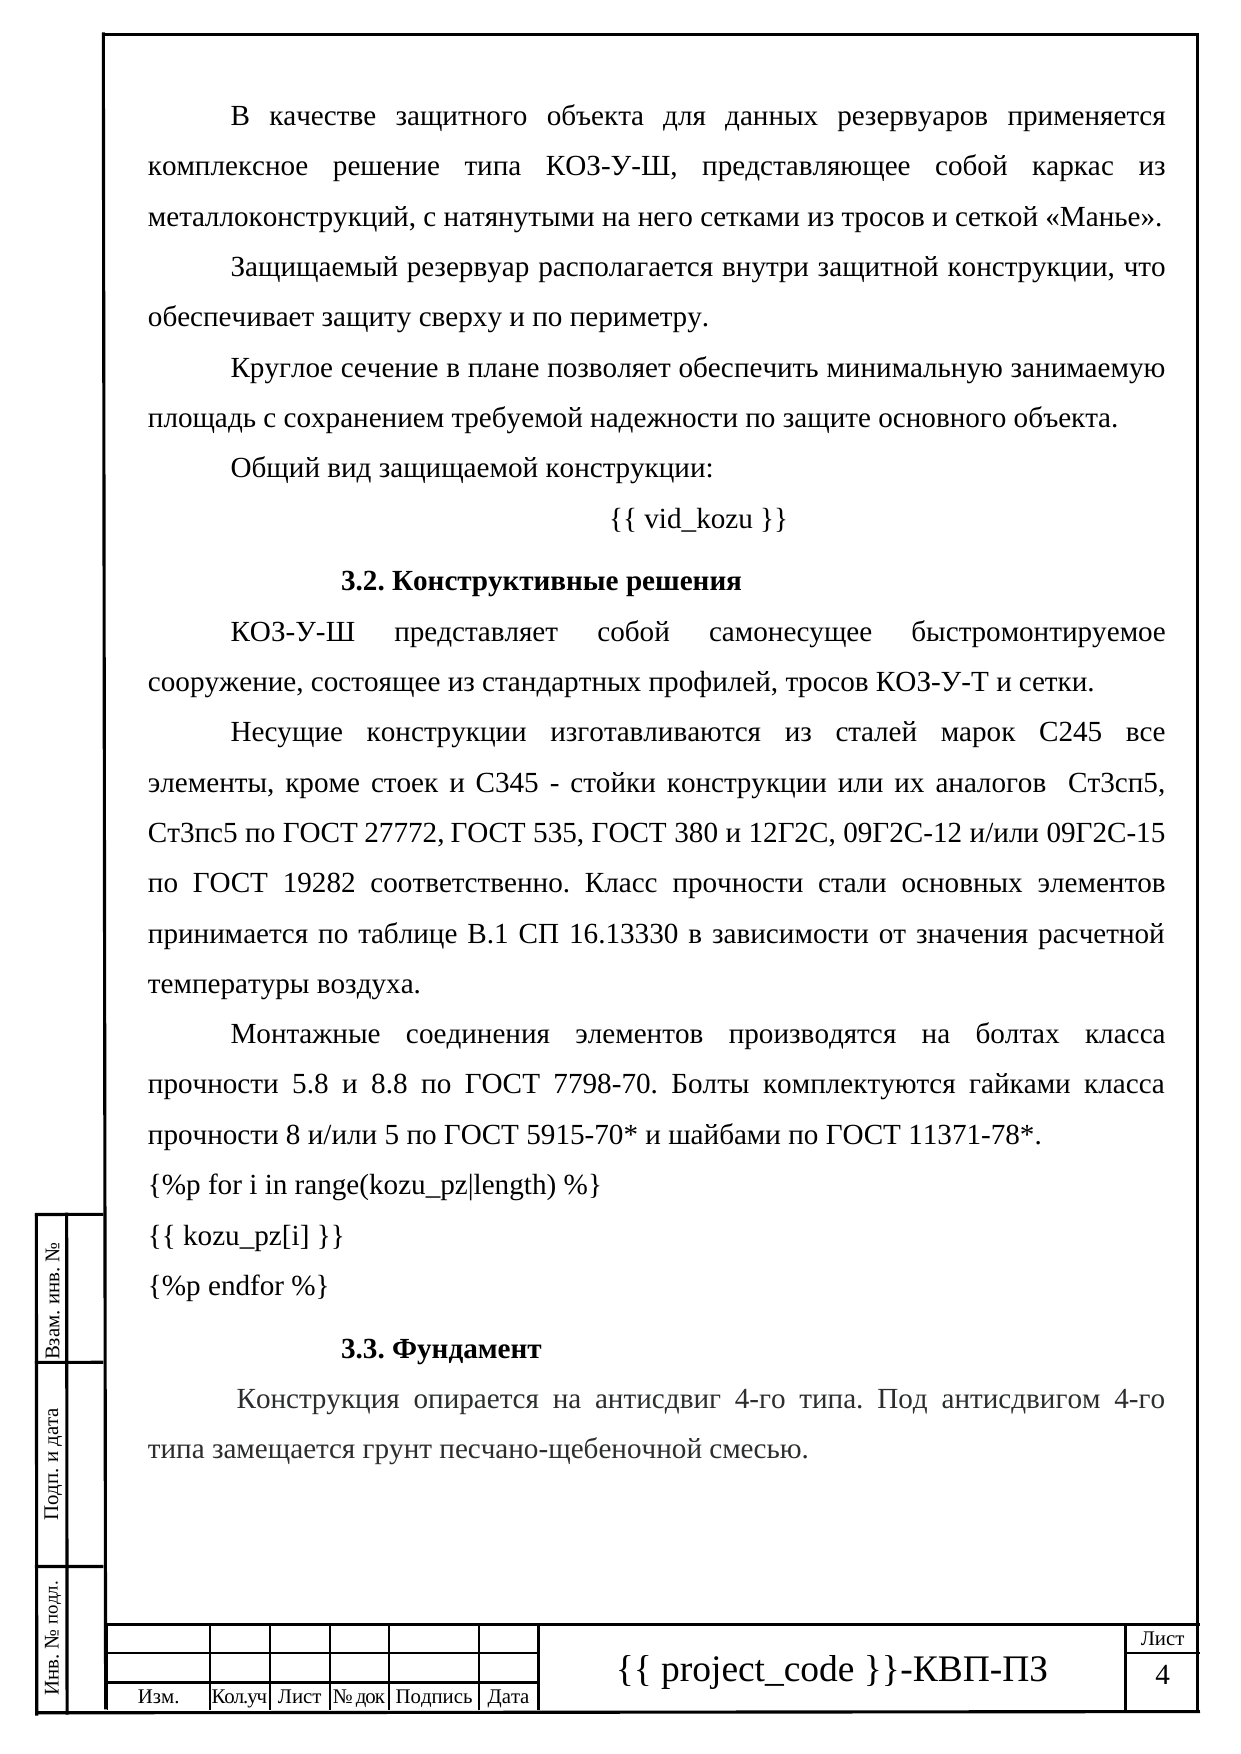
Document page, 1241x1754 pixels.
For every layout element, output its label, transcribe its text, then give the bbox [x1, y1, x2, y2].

text Круглое сечение в плане позволяет обеспечить минимальную занимаемую площадь с сохранением требуемой надежности по защите основного объекта. [148, 350, 1166, 434]
subtitle 3.2. Конструктивные решения [341, 563, 1166, 597]
subtitle 3.3. Фундамент [341, 1331, 1166, 1364]
text Несущие конструкции изготавливаются из сталей марок С245 все элементы, кроме стоек и С345 - стойки конструкции или их аналогов Ст3сп5, Ст3пс5 по ГОСТ 27772, ГОСТ 535, ГОСТ 380 и 12Г2С, 09Г2С-12 и/или 09Г2С-15 по ГОСТ 19282 соответственно. Класс прочности стали основных элементов принимается по таблице В.1 СП 16.13330 в зависимости от значения расчетной температуры воздуха. [148, 714, 1166, 999]
text {%p for i in range(kozu_pz|length) %} [148, 1167, 1166, 1201]
text КОЗ-У-Ш представляет собой самонесущее быстромонтируемое сооружение, состоящее из стандартных профилей, тросов КОЗ-У-Т и сетки. [148, 614, 1166, 698]
text Конструкция опирается на антисдвиг 4-го типа. Под антисдвигом 4-го типа замещается грунт песчано-щебеночной смесью. [148, 1381, 1166, 1465]
text Монтажные соединения элементов производятся на болтах класса прочности 5.8 и 8.8 по ГОСТ 7798-70. Болты комплектуются гайками класса прочности 8 и/или 5 по ГОСТ 5915-70* и шайбами по ГОСТ 11371-78*. [148, 1016, 1166, 1151]
text Общий вид защищаемой конструкции: [148, 450, 1166, 484]
text В качестве защитного объекта для данных резервуаров применяется комплексное решение типа КОЗ-У-Ш, представляющее собой каркас из металлоконструкций, с натянутыми на него сетками из тросов и сеткой «Манье». [148, 98, 1166, 232]
text Защищаемый резервуар располагается внутри защитной конструкции, что обеспечивает защиту сверху и по периметру. [148, 249, 1166, 333]
text {%p endfor %} [148, 1268, 1166, 1301]
text {{ kozu_pz[i] }} [148, 1218, 1166, 1251]
text {{ vid_kozu }} [148, 501, 1166, 534]
